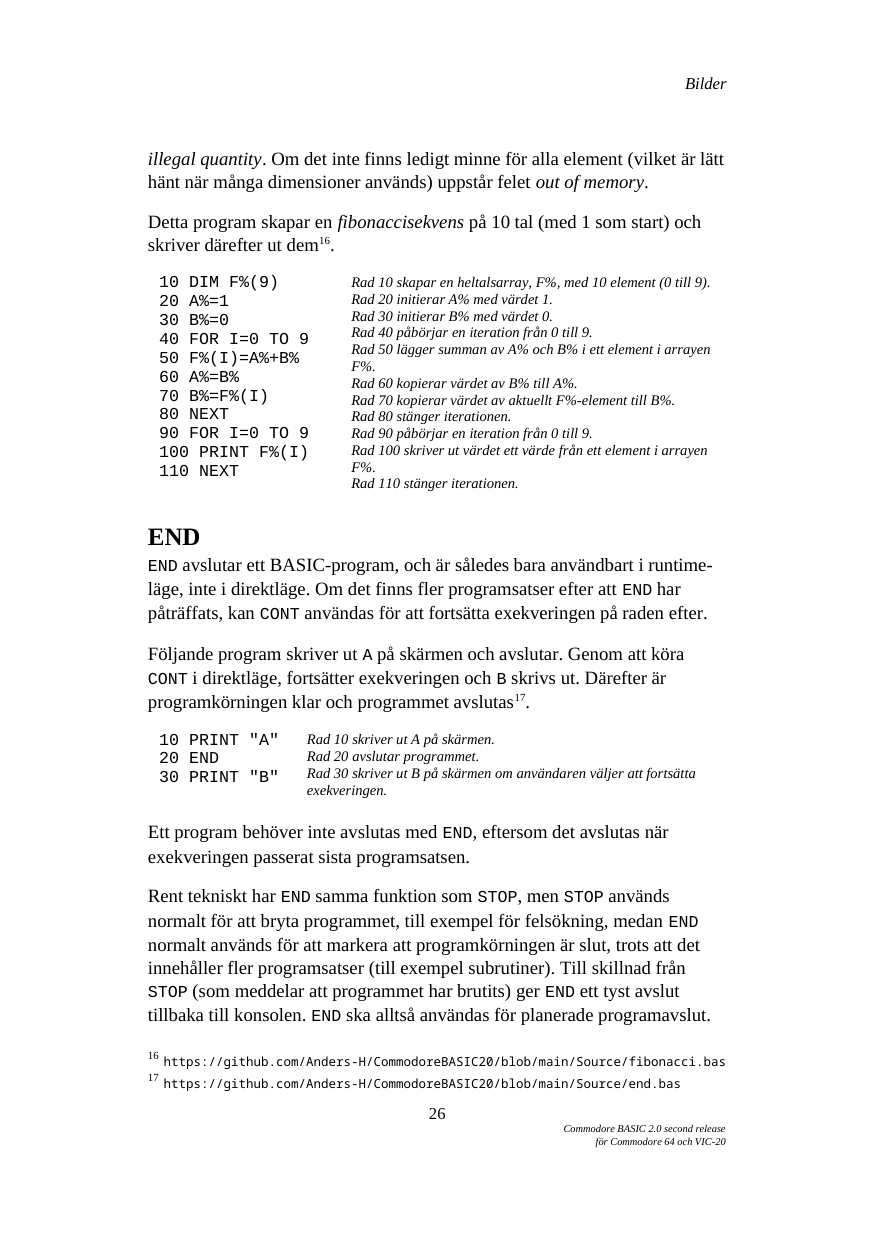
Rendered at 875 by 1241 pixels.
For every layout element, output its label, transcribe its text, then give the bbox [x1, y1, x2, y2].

text Ett program behöver inte avslutas med END, eftersom det avslutas när exekveringen passerat sista programsatsen. [148, 798, 726, 867]
table_header Rad 10 skriver ut A på skärmen. Rad 20 avslutar programmet. Rad 30 skriver ut B på skärmen om användaren väljer att fortsätta exekveringen. [295, 731, 726, 798]
subtitle END [148, 522, 726, 551]
text Detta program skapar en fibonaccisekvens på 10 tal (med 1 som start) och skriver därefter ut dem. [148, 211, 726, 256]
table_header 10 PRINT "A" 20 END 30 PRINT "B" [148, 731, 295, 798]
table_header Rad 10 skapar en heltalsarray, F%, med 10 element (0 till 9). Rad 20 initierar A% med värdet 1. Rad 30 initierar B% med värdet 0. Rad 40 påbörjar en iteration från 0 till 9. Rad 50 lägger summan av A% och B% i ett element i arrayen F%. Rad 60 kopierar värdet av B% till A%. Rad 70 kopierar värdet av aktuellt F%-element till B%. Rad 80 stänger iterationen. Rad 90 påbörjar en iteration från 0 till 9. Rad 100 skriver ut värdet ett värde från ett element i arrayen F%. Rad 110 stänger iterationen. [340, 274, 726, 492]
text END avslutar ett BASIC-program, och är således bara användbart i runtime-läge, inte i direktläge. Om det finns fler programsatser efter att END har påträffats, kan CONT användas för att fortsätta exekveringen på raden efter. [148, 553, 726, 624]
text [148, 148, 726, 192]
text Följande program skriver ut A på skärmen och avslutar. Genom att köra CONT i direktläge, fortsätter exekveringen och B skrivs ut. Därefter är programkörningen klar och programmet avslutas. [148, 643, 726, 713]
text Rent tekniskt har END samma funktion som STOP, men STOP används normalt för att bryta programmet, till exempel för felsökning, medan END normalt används för att markera att programkörningen är slut, trots att det innehåller fler programsatser (till exempel subrutiner). Till skillnad från STOP (som meddelar att programmet har brutits) ger END ett tyst avslut tillbaka till konsolen. END ska alltså användas för planerade programavslut. [148, 885, 726, 1027]
table_header 10 DIM F%(9) 20 A%=1 30 B%=0 40 FOR I=0 TO 9 50 F%(I)=A%+B% 60 A%=B% 70 B%=F%(I) 80 NEXT 90 FOR I=0 TO 9 100 PRINT F%(I) 110 NEXT [148, 274, 340, 492]
